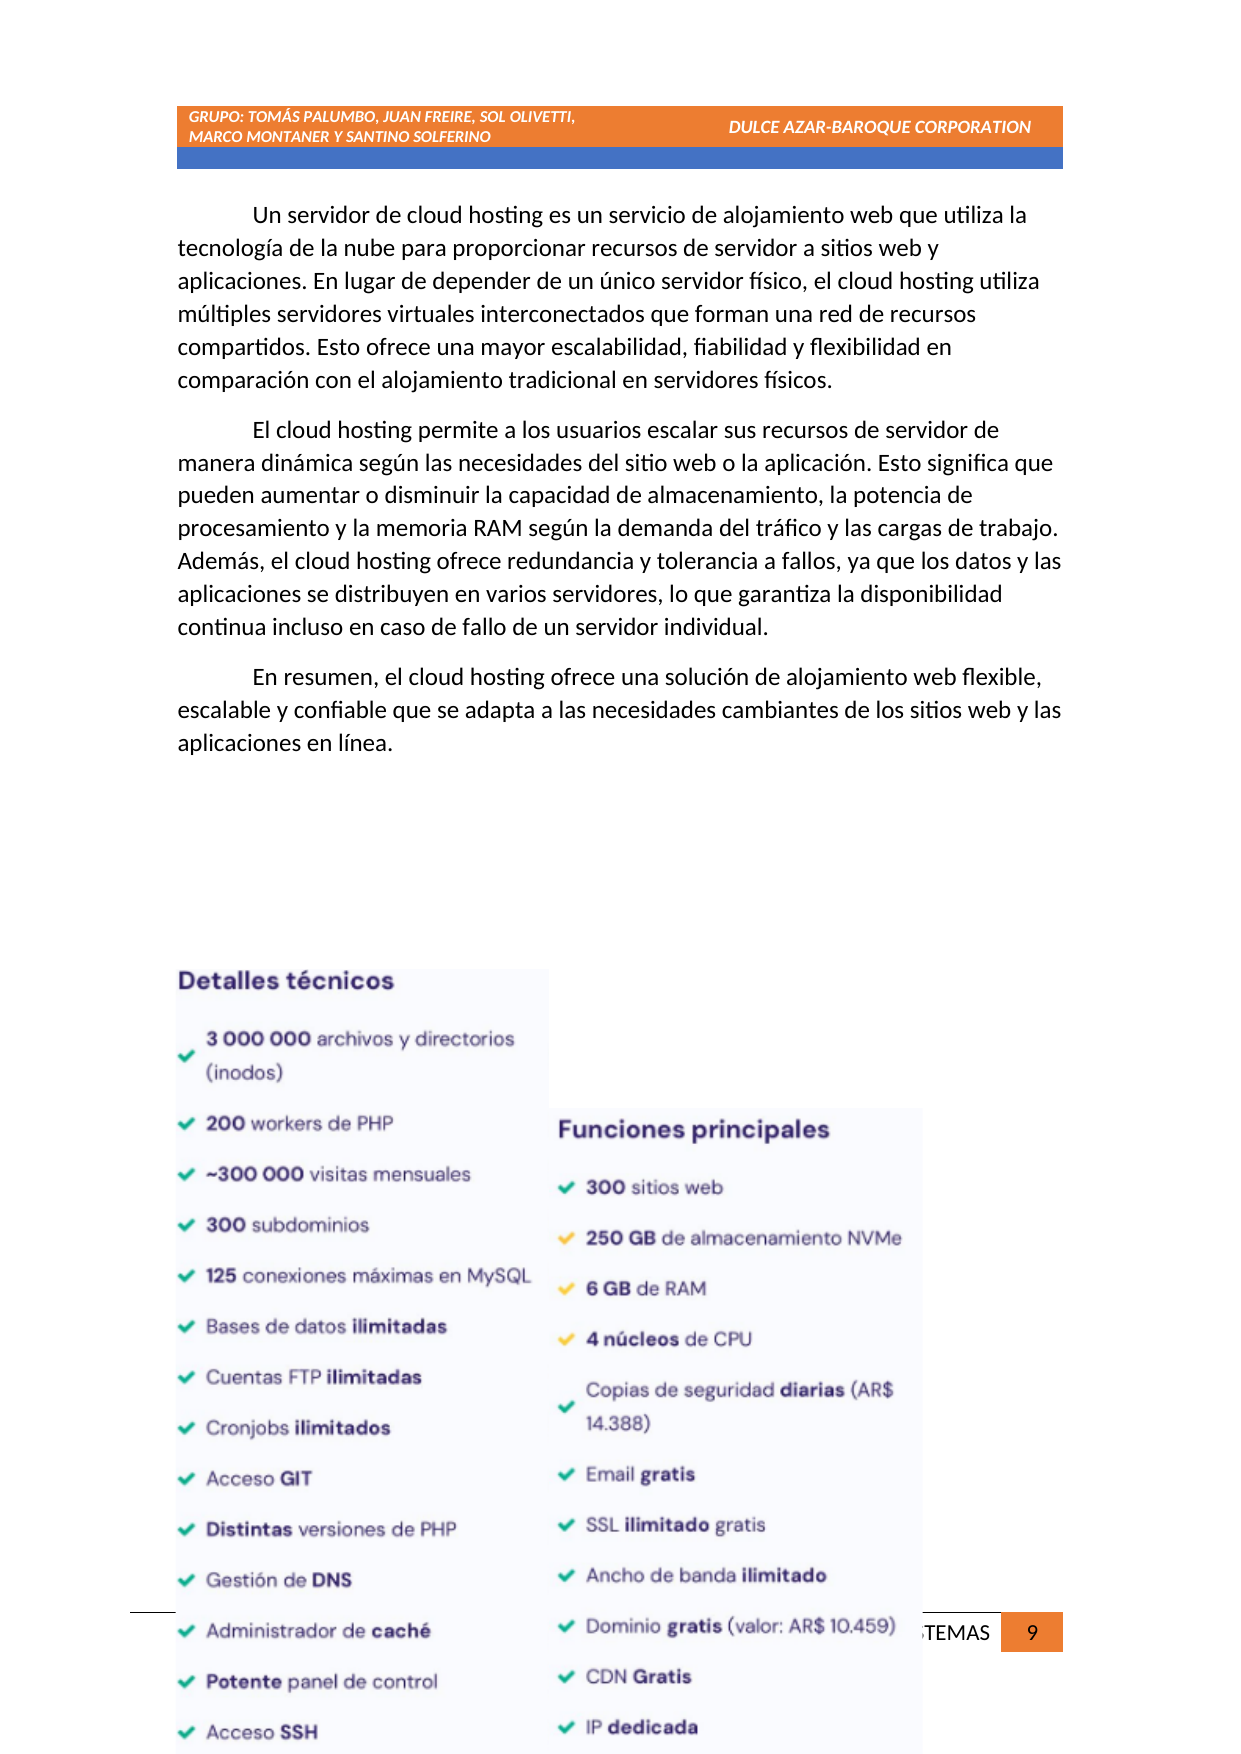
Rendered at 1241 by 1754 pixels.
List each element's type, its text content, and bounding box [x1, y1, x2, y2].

text Un servidor de cloud hosting es un servicio de alojamiento web que utiliza la tecnología de la nube para proporcionar recursos de servidor a sitios web y aplicaciones. En lugar de depender de un único servidor físico, el cloud hosting utiliza múltiples servidores virtuales interconectados que forman una red de recursos compartidos. Esto ofrece una mayor escalabilidad, fiabilidad y flexibilidad en comparación con el alojamiento tradicional en servidores físicos. [177, 199, 1063, 395]
text En resumen, el cloud hosting ofrece una solución de alojamiento web flexible, escalable y confiable que se adapta a las necesidades cambiantes de los sitios web y las aplicaciones en línea. [177, 661, 1063, 757]
text El cloud hosting permite a los usuarios escalar sus recursos de servidor de manera dinámica según las necesidades del sitio web o la aplicación. Esto significa que pueden aumentar o disminuir la capacidad de almacenamiento, la potencia de procesamiento y la memoria RAM según la demanda del tráfico y las cargas de trabajo. Además, el cloud hosting ofrece redundancia y tolerancia a fallos, ya que los datos y las aplicaciones se distribuyen en varios servidores, lo que garantiza la disponibilidad continua incluso en caso de fallo de un servidor individual. [177, 414, 1063, 642]
picture [175, 969, 923, 1754]
